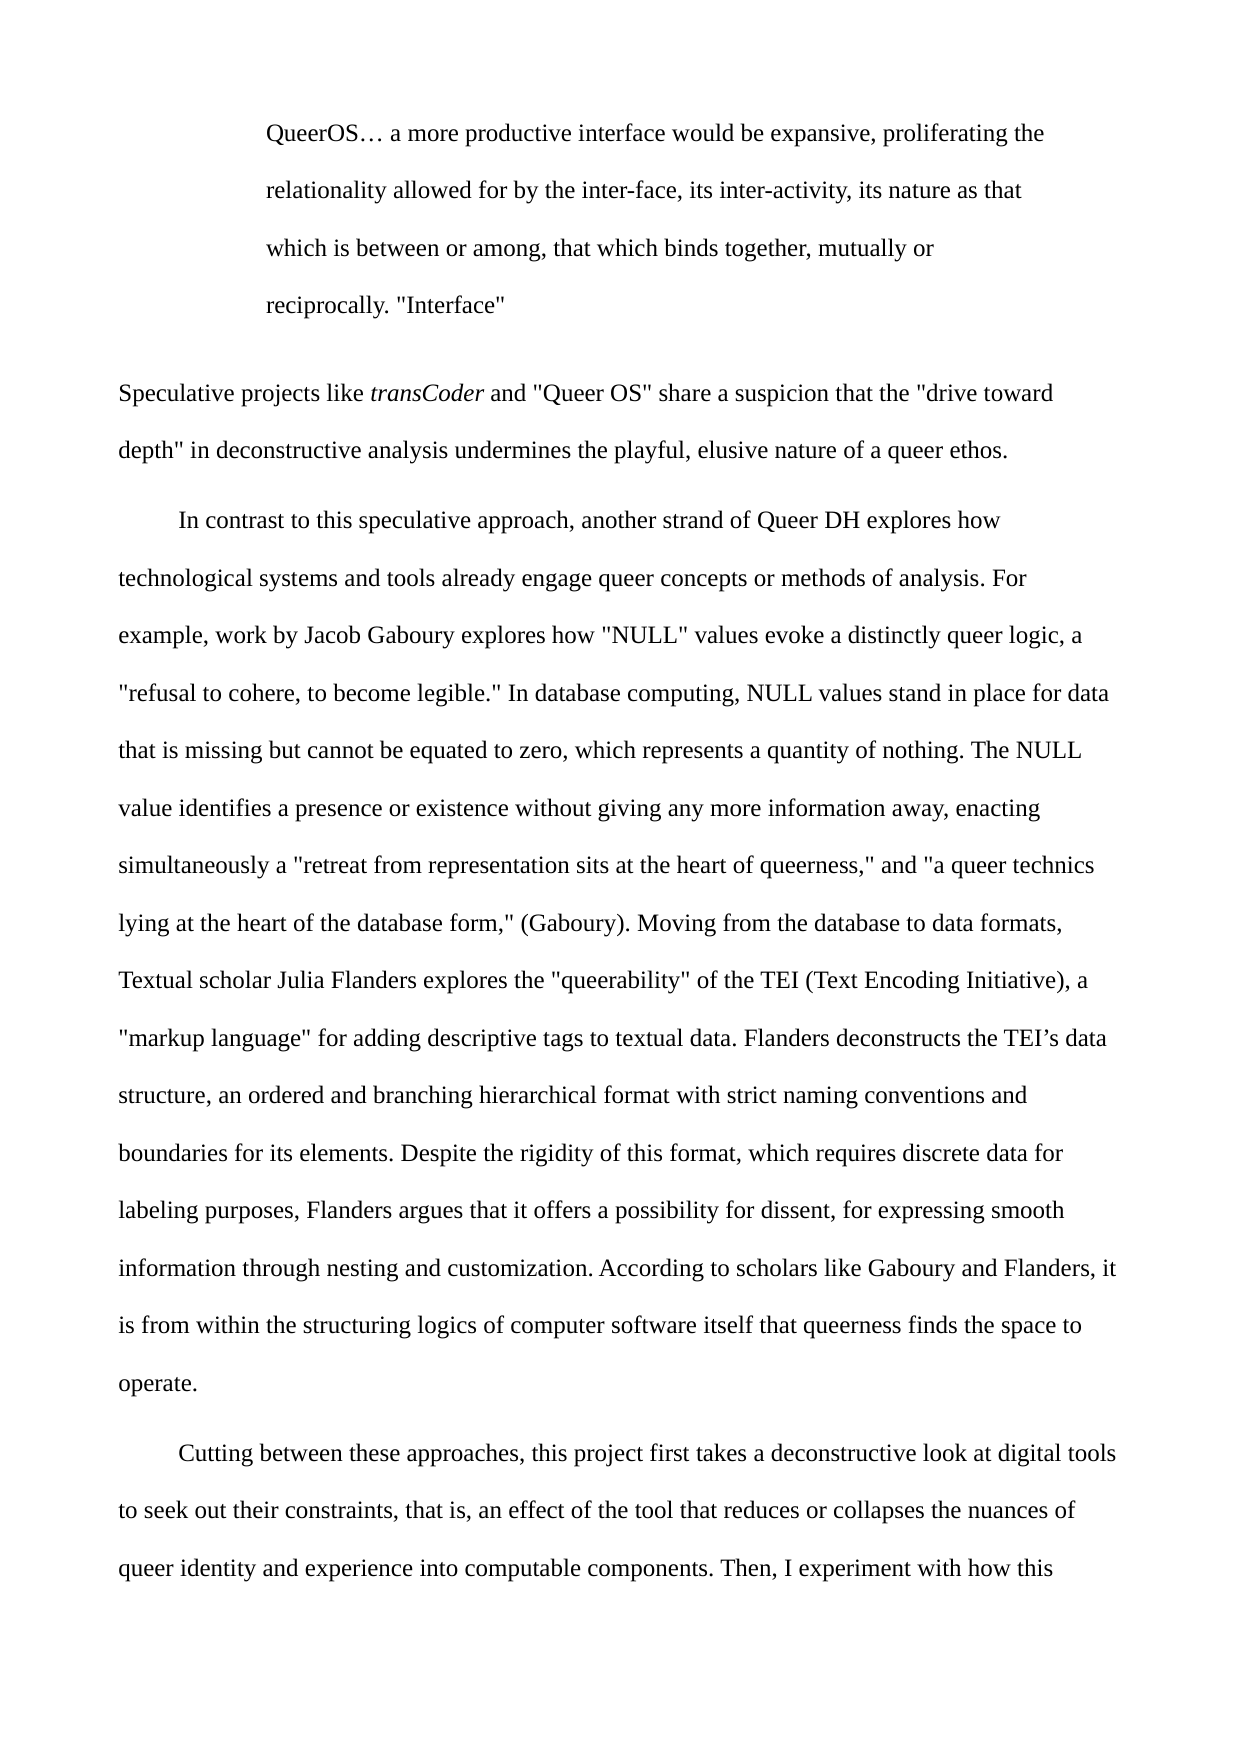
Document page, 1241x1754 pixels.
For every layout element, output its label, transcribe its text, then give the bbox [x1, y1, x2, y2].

text In contrast to this speculative approach, another strand of Queer DH explores how technological systems and tools already engage queer concepts or methods of analysis. For example, work by Jacob Gaboury explores how "NULL" values evoke a distinctly queer logic, a "refusal to cohere, to become legible." In database computing, NULL values stand in place for data that is missing but cannot be equated to zero, which represents a quantity of nothing. The NULL value identifies a presence or existence without giving any more information away, enacting simultaneously a "retreat from representation sits at the heart of queerness," and "a queer technics lying at the heart of the database form," (Gaboury). Moving from the database to data formats, Textual scholar Julia Flanders explores the "queerability" of the TEI (Text Encoding Initiative), a "markup language" for adding descriptive tags to textual data. Flanders deconstructs the TEI’s data structure, an ordered and branching hierarchical format with strict naming conventions and boundaries for its elements. Despite the rigidity of this format, which requires discrete data for labeling purposes, Flanders argues that it offers a possibility for dissent, for expressing smooth information through nesting and customization. According to scholars like Gaboury and Flanders, it is from within the structuring logics of computer software itself that queerness finds the space to operate. [118, 505, 1122, 1396]
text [266, 118, 1063, 319]
text Speculative projects like transCoder and "Queer OS" share a suspicion that the "drive toward depth" in deconstructive analysis undermines the playful, elusive nature of a queer ethos. [118, 378, 1122, 464]
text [118, 1438, 1122, 1581]
